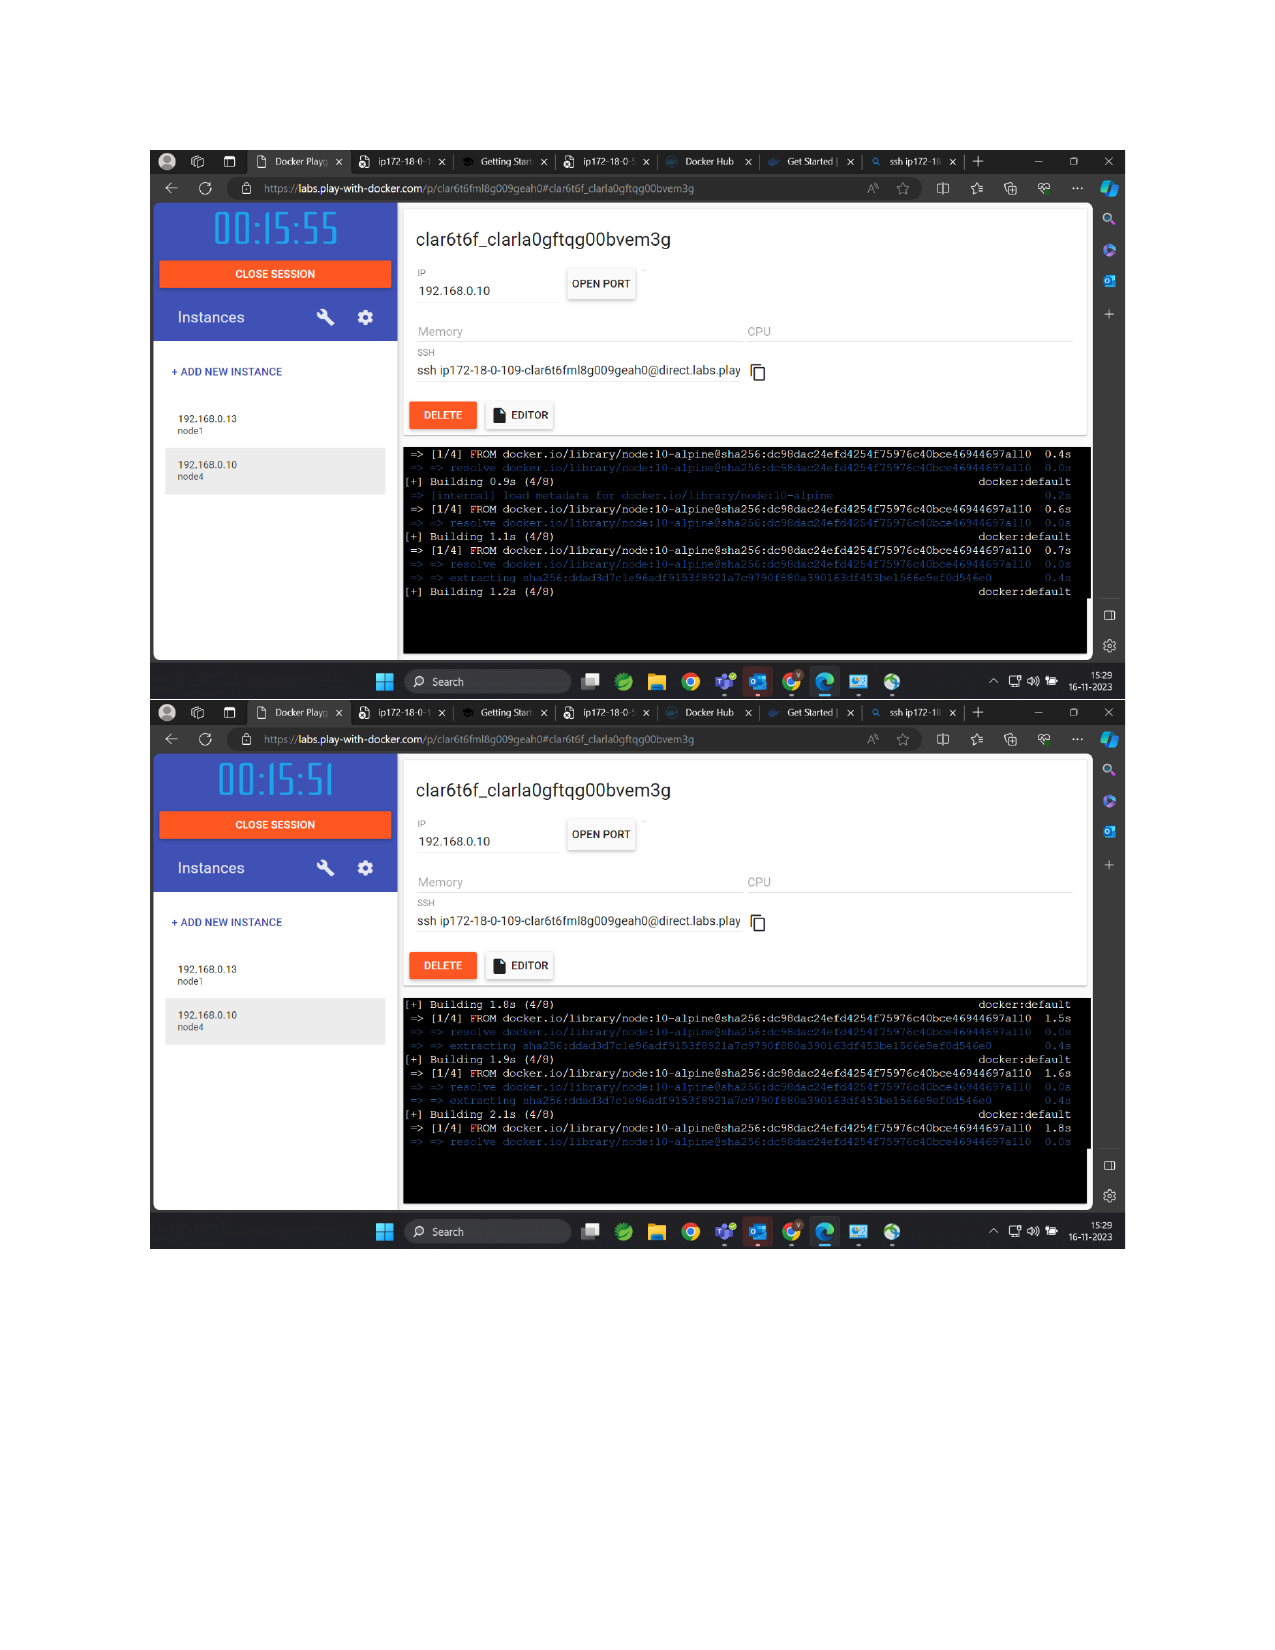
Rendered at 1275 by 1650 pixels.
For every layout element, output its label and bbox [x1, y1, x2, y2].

picture [150, 700, 1125, 1249]
picture [150, 150, 1125, 699]
